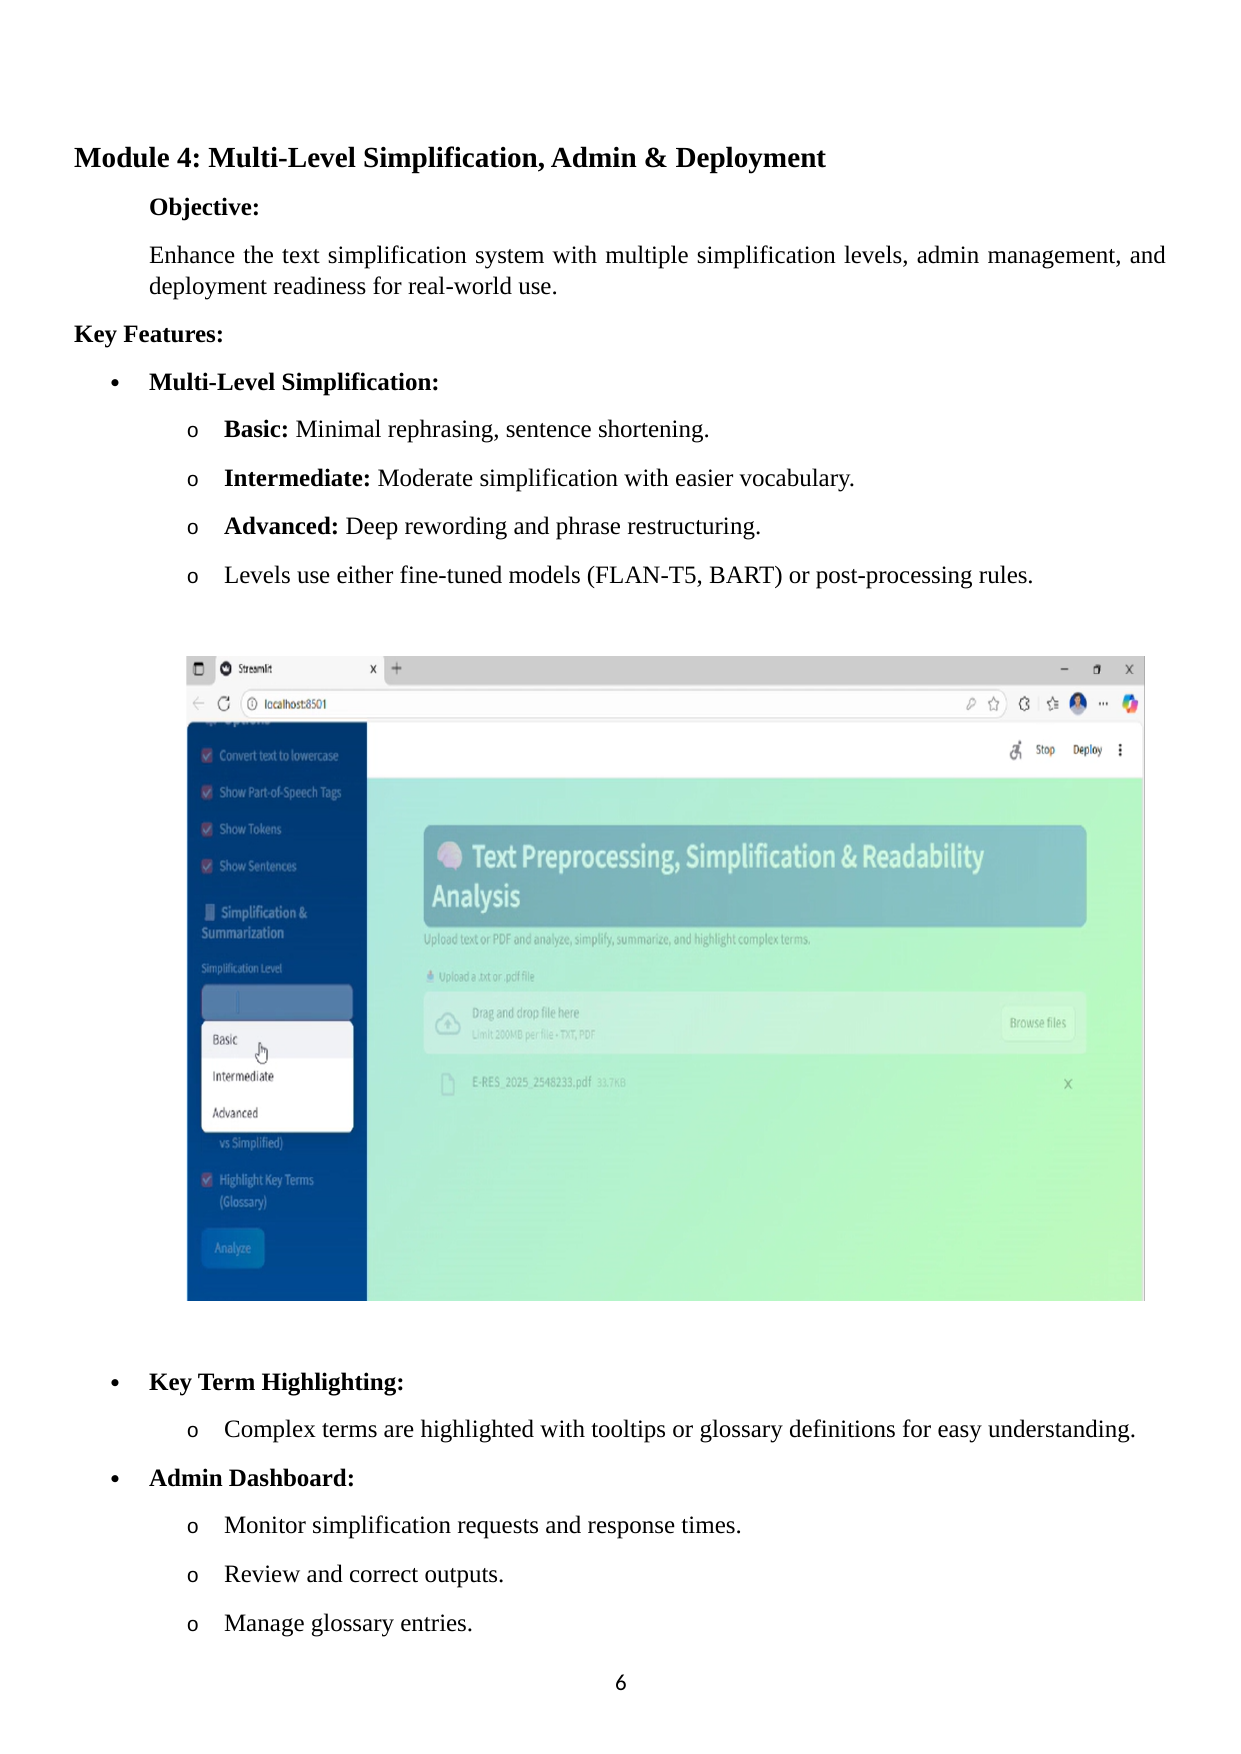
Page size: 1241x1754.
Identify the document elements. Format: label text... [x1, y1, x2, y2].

list Intermediate: Moderate simplification with easier vocabulary. [186, 463, 1167, 492]
list Complex terms are highlighted with tooltips or glossary definitions for easy understanding. [186, 1414, 1167, 1444]
list Key Term Highlighting: [111, 1367, 1167, 1395]
list Multi-Level Simplification: [111, 367, 1167, 395]
list Advanced: Deep rewording and phrase restructuring. [186, 511, 1167, 541]
text Module 4: Multi-Level Simplification, Admin & Deployment [74, 140, 1167, 173]
list Review and correct outputs. [186, 1559, 1167, 1589]
text Objective: [149, 192, 1167, 221]
list Admin Dashboard: [111, 1463, 1167, 1492]
list Monitor simplification requests and response times. [186, 1511, 1167, 1540]
text Enhance the text simplification system with multiple simplification levels, admin management, and deployment readiness for real-world use. [149, 240, 1167, 300]
list Basic: Minimal rephrasing, sentence shortening. [186, 414, 1167, 444]
list Manage glossary entries. [186, 1608, 1167, 1637]
text Key Features: [74, 319, 1167, 348]
list Levels use either fine-tuned models (FLAN-T5, BART) or post-processing rules. [186, 560, 1167, 589]
picture [186, 656, 1145, 1301]
